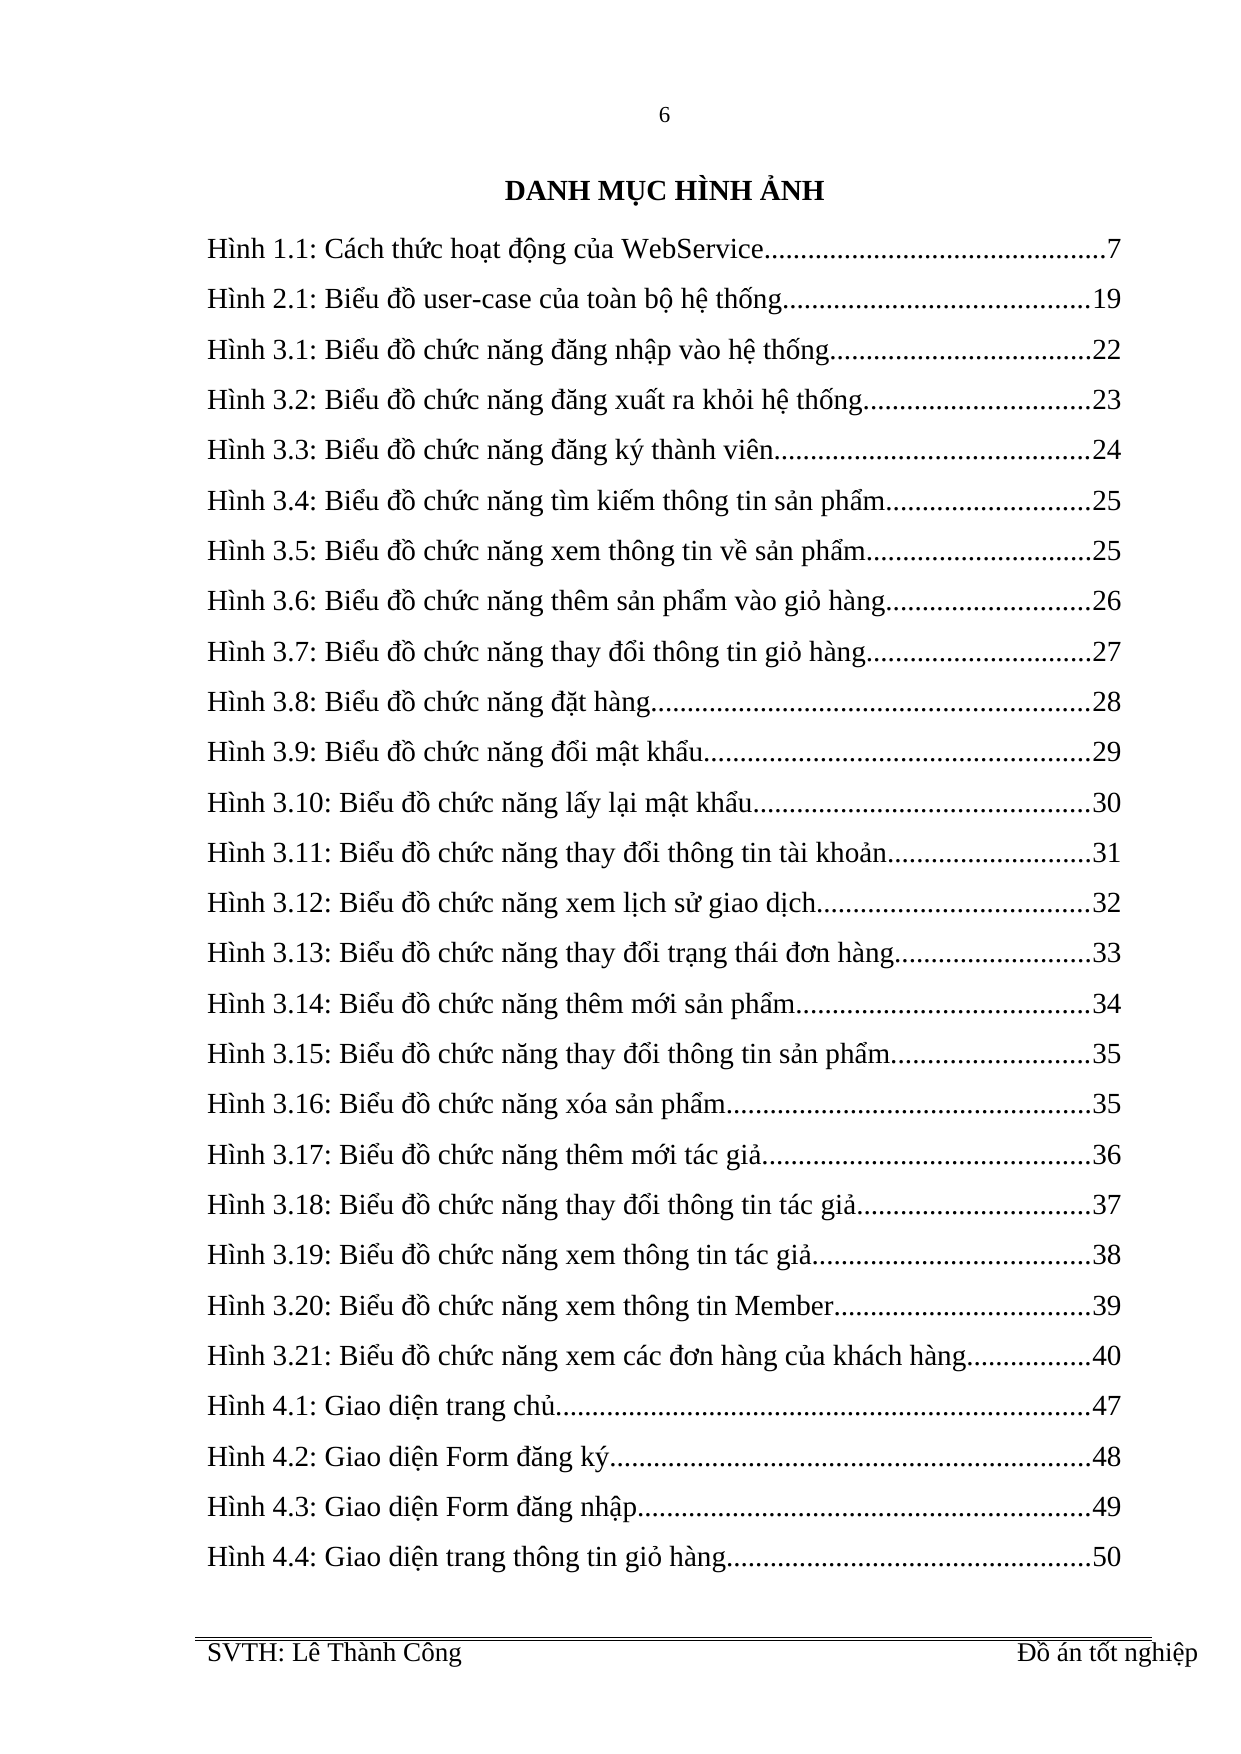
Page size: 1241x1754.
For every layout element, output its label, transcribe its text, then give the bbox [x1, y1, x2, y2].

text Hình 1.1: Cách thức hoạt động của WebService 7 [207, 231, 1122, 265]
text Hình 3.20: Biểu đồ chức năng xem thông tin Member 39 [207, 1288, 1122, 1321]
text Hình 3.12: Biểu đồ chức năng xem lịch sử giao dịch 32 [207, 885, 1122, 919]
text Hình 3.13: Biểu đồ chức năng thay đổi trạng thái đơn hàng 33 [207, 936, 1122, 969]
text Hình 3.15: Biểu đồ chức năng thay đổi thông tin sản phẩm 35 [207, 1036, 1122, 1070]
text Hình 3.5: Biểu đồ chức năng xem thông tin về sản phẩm 25 [207, 533, 1122, 567]
subtitle DANH MỤC HÌNH ẢNH [207, 173, 1122, 206]
text Hình 3.6: Biểu đồ chức năng thêm sản phẩm vào giỏ hàng 26 [207, 583, 1122, 617]
text Hình 3.11: Biểu đồ chức năng thay đổi thông tin tài khoản 31 [207, 835, 1122, 868]
text Hình 3.7: Biểu đồ chức năng thay đổi thông tin giỏ hàng 27 [207, 634, 1122, 667]
text Hình 4.1: Giao diện trang chủ 47 [207, 1388, 1122, 1422]
text Hình 3.16: Biểu đồ chức năng xóa sản phẩm 35 [207, 1087, 1122, 1120]
text Hình 3.9: Biểu đồ chức năng đổi mật khẩu 29 [207, 734, 1122, 768]
text Hình 3.19: Biểu đồ chức năng xem thông tin tác giả 38 [207, 1237, 1122, 1271]
text Hình 3.18: Biểu đồ chức năng thay đổi thông tin tác giả 37 [207, 1187, 1122, 1221]
text Hình 3.17: Biểu đồ chức năng thêm mới tác giả 36 [207, 1137, 1122, 1170]
text Hình 3.4: Biểu đồ chức năng tìm kiếm thông tin sản phẩm 25 [207, 483, 1122, 516]
text Hình 3.14: Biểu đồ chức năng thêm mới sản phẩm 34 [207, 986, 1122, 1019]
text Hình 3.1: Biểu đồ chức năng đăng nhập vào hệ thống 22 [207, 332, 1122, 365]
text Hình 3.2: Biểu đồ chức năng đăng xuất ra khỏi hệ thống 23 [207, 382, 1122, 416]
text Hình 3.3: Biểu đồ chức năng đăng ký thành viên 24 [207, 432, 1122, 466]
text Hình 3.21: Biểu đồ chức năng xem các đơn hàng của khách hàng 40 [207, 1338, 1122, 1372]
text Hình 4.3: Giao diện Form đăng nhập 49 [207, 1489, 1122, 1523]
text Hình 4.2: Giao diện Form đăng ký 48 [207, 1439, 1122, 1472]
text Hình 3.8: Biểu đồ chức năng đặt hàng 28 [207, 684, 1122, 718]
text Hình 3.10: Biểu đồ chức năng lấy lại mật khẩu 30 [207, 785, 1122, 818]
text Hình 2.1: Biểu đồ user-case của toàn bộ hệ thống 19 [207, 282, 1122, 315]
text Hình 4.4: Giao diện trang thông tin giỏ hàng 50 [207, 1539, 1122, 1573]
